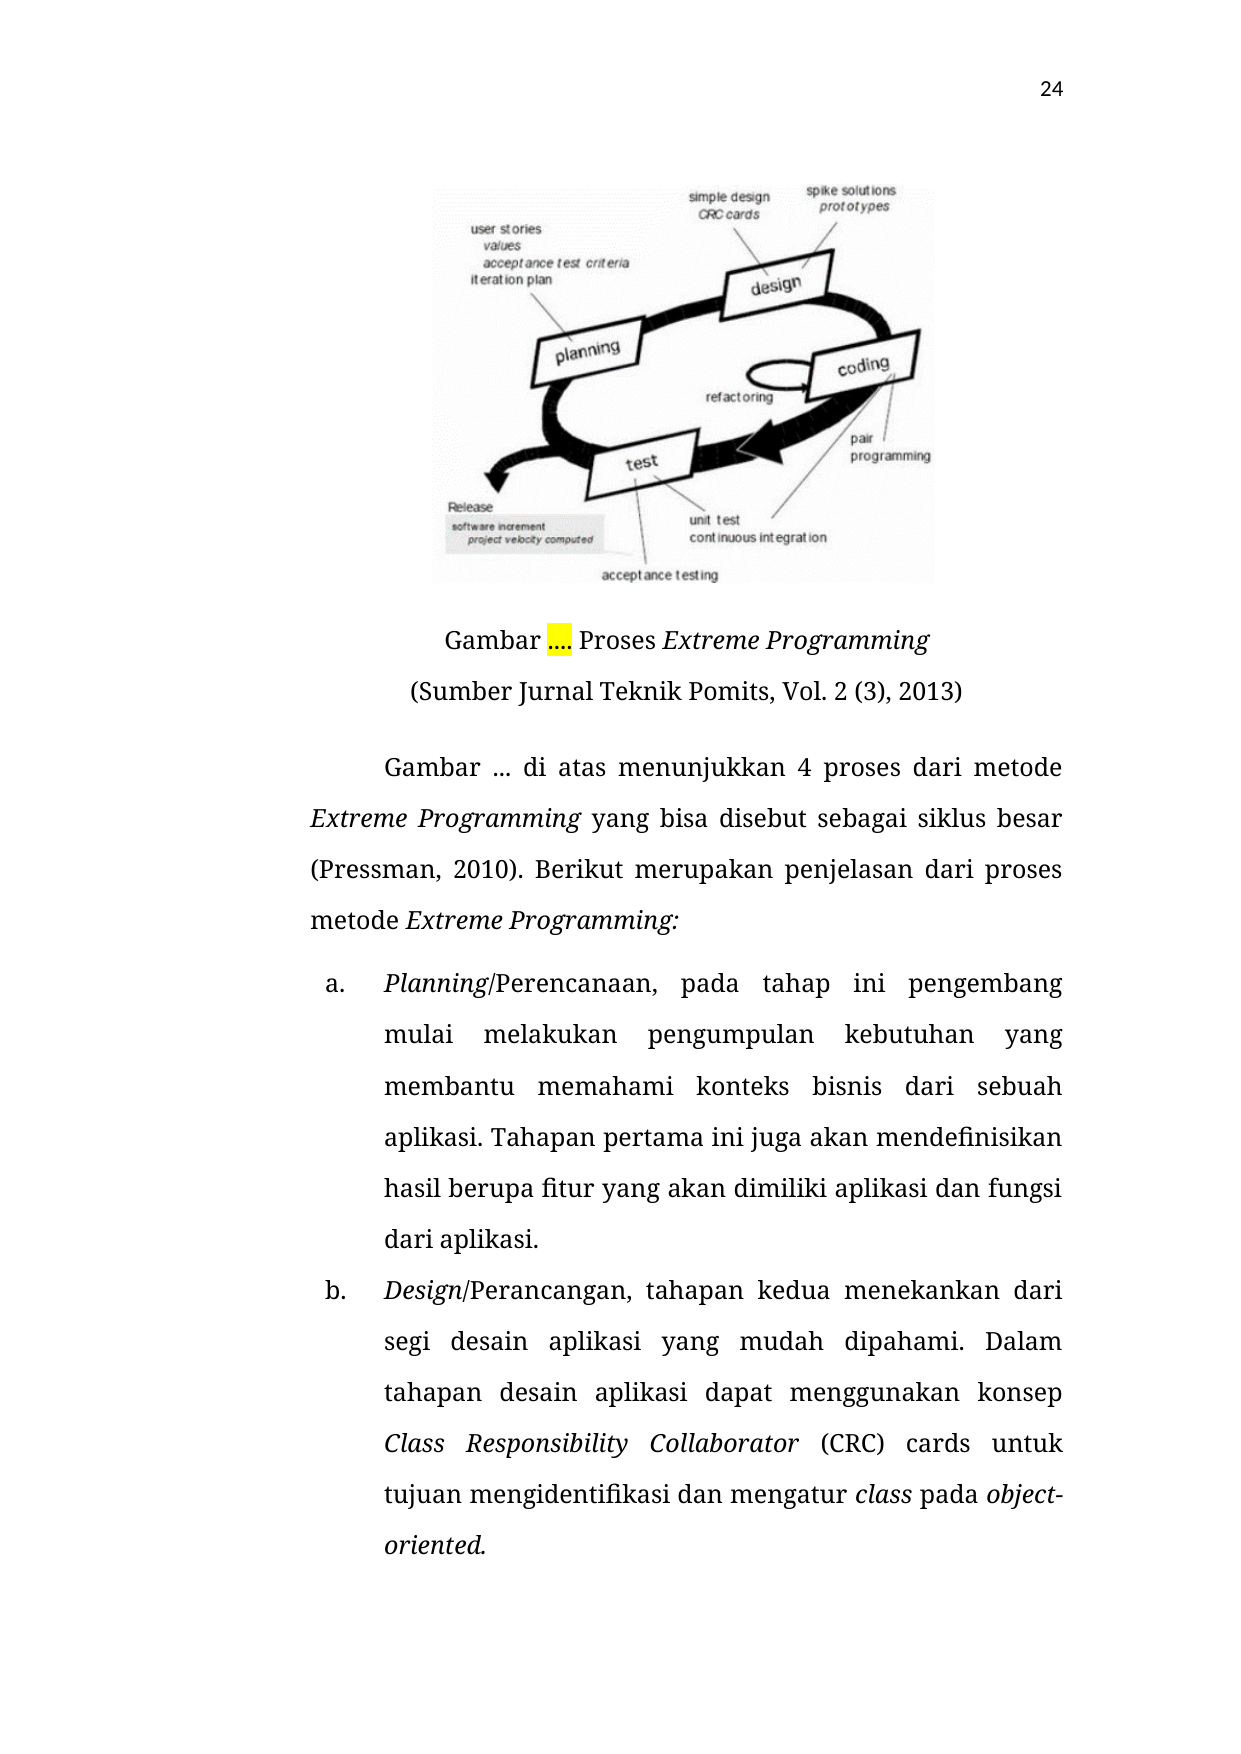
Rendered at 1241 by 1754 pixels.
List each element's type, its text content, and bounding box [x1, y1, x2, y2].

text (Sumber Jurnal Teknik Pomits, Vol. 2 (3), 2013) [310, 673, 1063, 707]
text Gambar ... di atas menunjukkan 4 proses dari metode Extreme Programming yang bisa disebut sebagai siklus besar (Pressman, 2010). Berikut merupakan penjelasan dari proses metode Extreme Programming: [310, 749, 1063, 937]
list Planning/Perencanaan, pada tahap ini pengembang mulai melakukan pengumpulan kebutuhan yang membantu memahami konteks bisnis dari sebuah aplikasi. Tahapan pertama ini juga akan mendefinisikan hasil berupa fitur yang akan dimiliki aplikasi dan fungsi dari aplikasi. [325, 966, 1063, 1255]
list Design/Perancangan, tahapan kedua menekankan dari segi desain aplikasi yang mudah dipahami. Dalam tahapan desain aplikasi dapat menggunakan konsep Class Responsibility Collaborator (CRC) cards untuk tujuan mengidentifikasi dan mengatur class pada object-oriented. [325, 1272, 1063, 1562]
picture [422, 177, 951, 584]
text Gambar .... Proses Extreme Programming [310, 622, 1063, 656]
